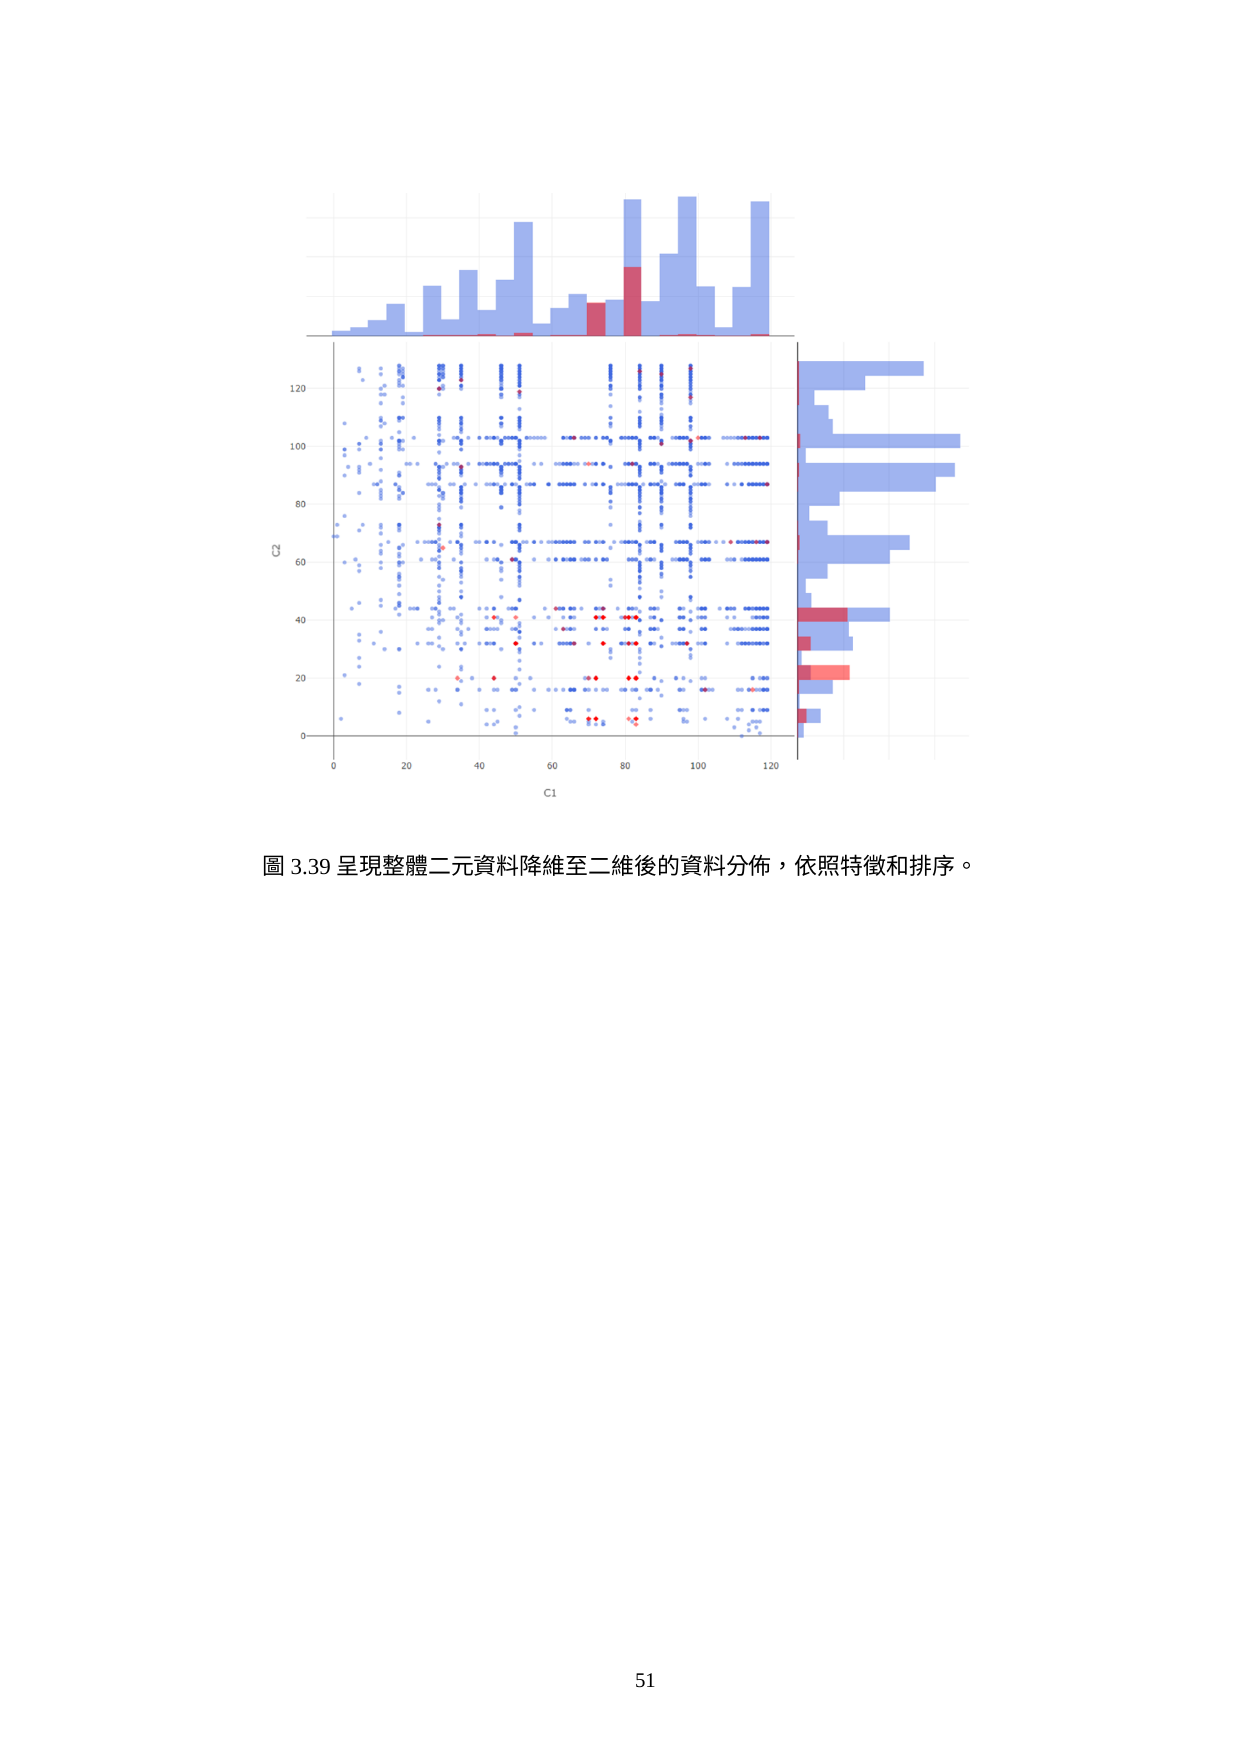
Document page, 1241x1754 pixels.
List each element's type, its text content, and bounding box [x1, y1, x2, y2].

picture [265, 193, 975, 808]
